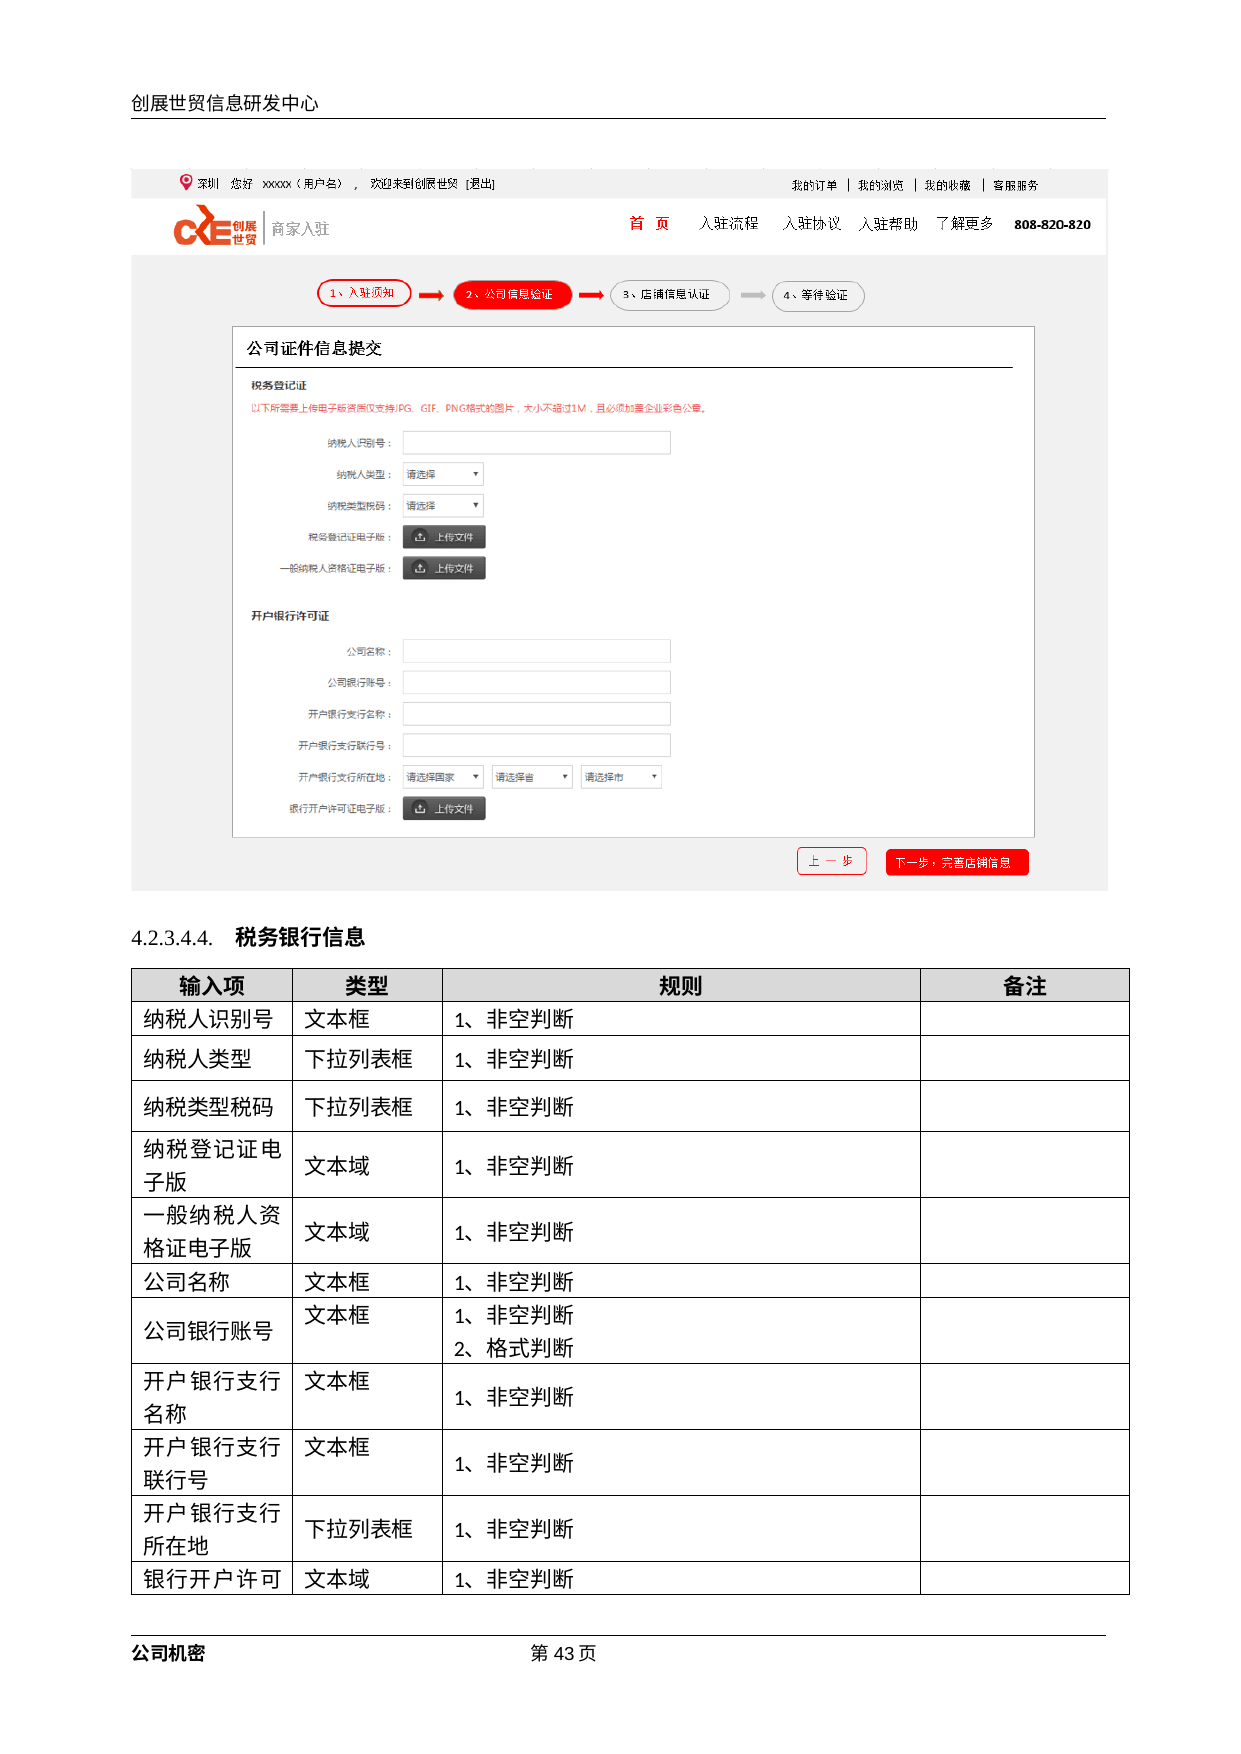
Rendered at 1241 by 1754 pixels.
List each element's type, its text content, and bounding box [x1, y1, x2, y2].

table_cell 文本框 [293, 1298, 442, 1363]
table_cell 1、非空判断 [443, 1036, 920, 1080]
table_cell 1、非空判断 [443, 1002, 920, 1034]
table_cell 开户银行支行联行号 [132, 1430, 292, 1495]
table_cell 1、非空判断 [443, 1132, 920, 1197]
table_cell 纳税类型税码 [132, 1081, 292, 1131]
table_cell 下拉列表框 [293, 1081, 442, 1131]
table_header 规则 [443, 969, 920, 1001]
table_cell [921, 1264, 1129, 1297]
table_cell 纳税登记证电子版 [132, 1132, 292, 1197]
table_cell 开户银行支行所在地 [132, 1496, 292, 1561]
table_cell 下拉列表框 [293, 1496, 442, 1561]
table_cell 1、非空判断 [443, 1081, 920, 1131]
table_header 备注 [921, 969, 1129, 1001]
table_header 类型 [293, 969, 442, 1001]
table_cell [921, 1081, 1129, 1131]
table_cell 文本域 [293, 1132, 442, 1197]
table_cell [921, 1430, 1129, 1495]
table_cell 公司名称 [132, 1264, 292, 1297]
table_cell 纳税人类型 [132, 1036, 292, 1080]
table_cell [921, 1298, 1129, 1363]
table_cell 银行开户许可证电子版 [132, 1562, 292, 1594]
table_cell [921, 1132, 1129, 1197]
table_header 输入项 [132, 969, 292, 1001]
table_cell 一般纳税人资格证电子版 [132, 1198, 292, 1263]
table_cell 1、非空判断 [443, 1198, 920, 1263]
table_cell 文本域 [293, 1562, 442, 1594]
table_cell [921, 1002, 1129, 1034]
table_cell 文本域 [293, 1198, 442, 1263]
table_cell [921, 1198, 1129, 1263]
table_cell [921, 1364, 1129, 1429]
subtitle 税务银行信息 [131, 919, 1106, 952]
table_cell 开户银行支行名称 [132, 1364, 292, 1429]
table_cell 文本框 [293, 1364, 442, 1429]
table_cell [921, 1036, 1129, 1080]
table_cell [921, 1562, 1129, 1594]
table_cell [921, 1496, 1129, 1561]
picture [131, 168, 1109, 891]
table_cell 1、非空判断 [443, 1562, 920, 1594]
table_cell 1、非空判断 [443, 1496, 920, 1561]
table_cell 1、非空判断 [443, 1264, 920, 1297]
table_cell 公司银行账号 [132, 1298, 292, 1363]
table_cell 文本框 [293, 1002, 442, 1034]
table_cell 纳税人识别号 [132, 1002, 292, 1034]
table_cell 1、非空判断 [443, 1364, 920, 1429]
table_cell 文本框 [293, 1430, 442, 1495]
table_cell 下拉列表框 [293, 1036, 442, 1080]
table_cell 1、非空判断 [443, 1430, 920, 1495]
table_cell 文本框 [293, 1264, 442, 1297]
table_cell 1、非空判断 2、格式判断 [443, 1298, 920, 1363]
